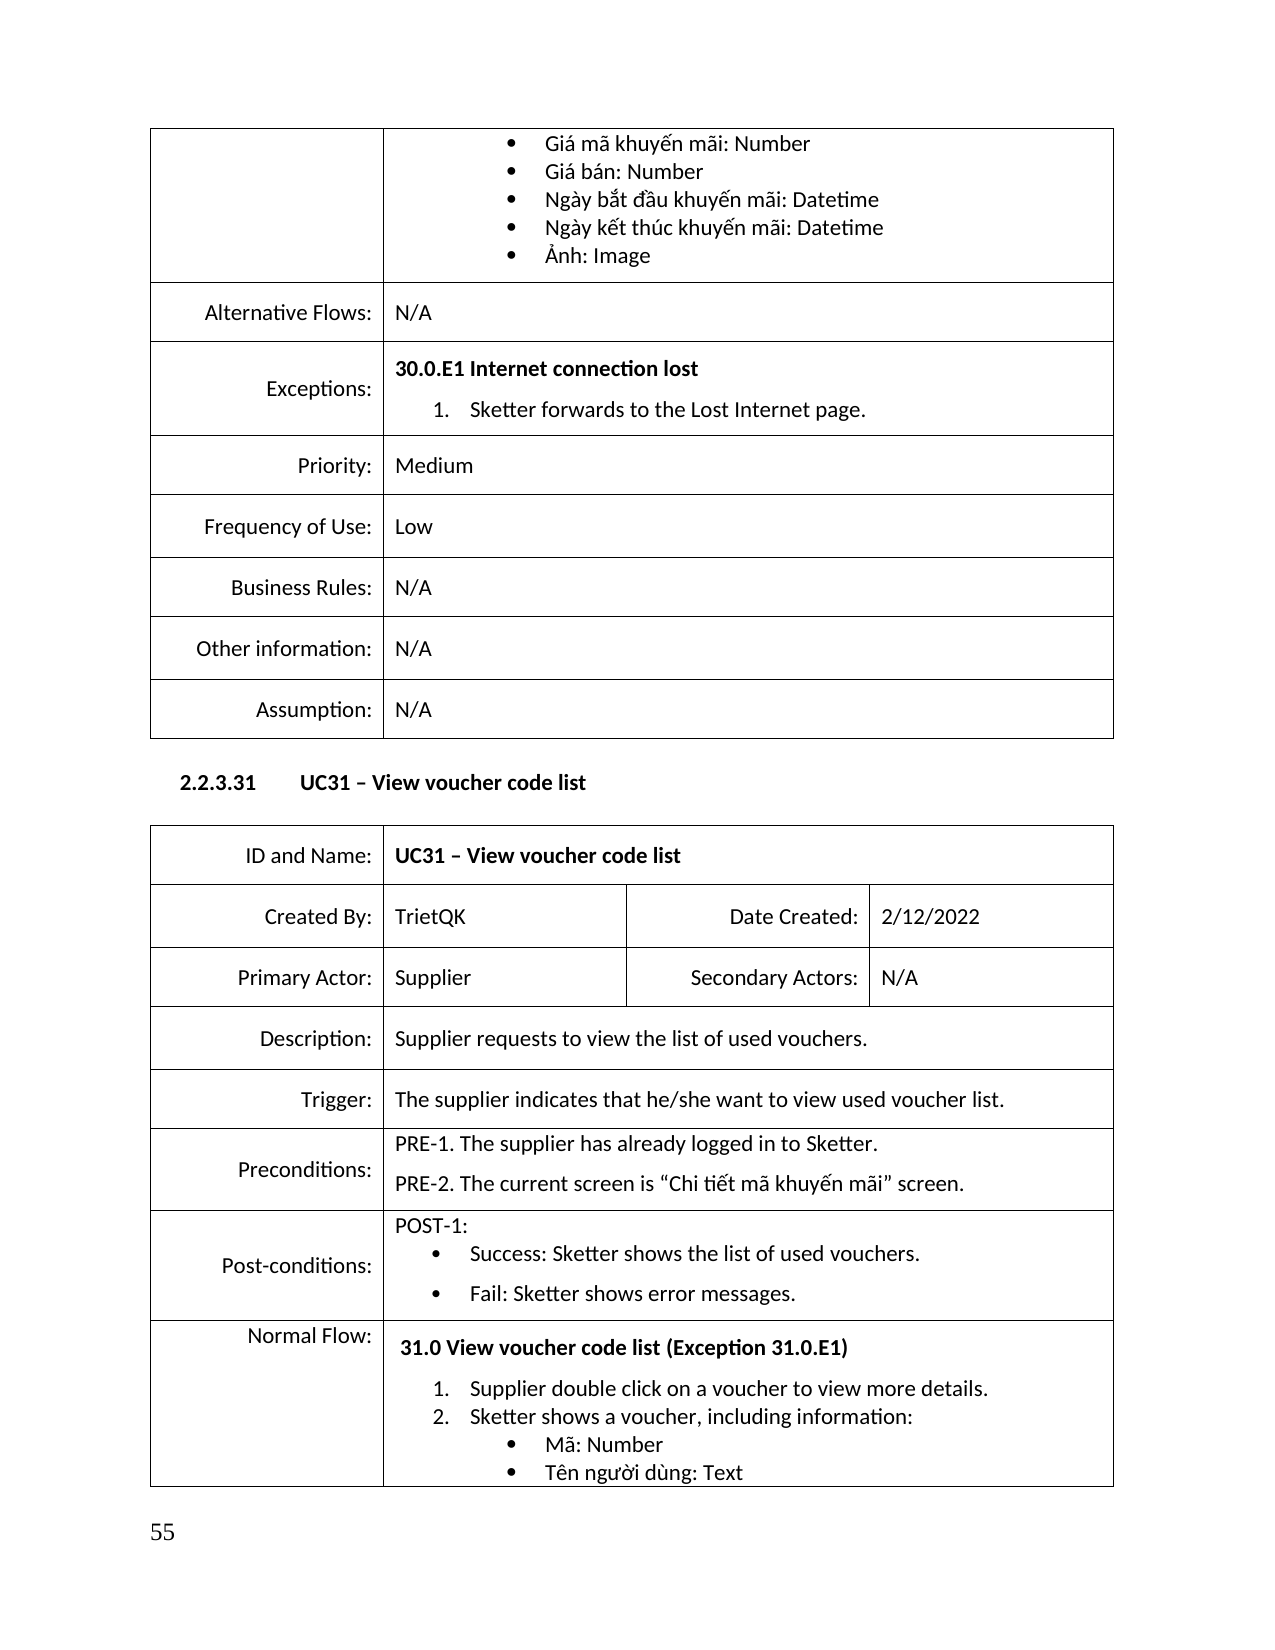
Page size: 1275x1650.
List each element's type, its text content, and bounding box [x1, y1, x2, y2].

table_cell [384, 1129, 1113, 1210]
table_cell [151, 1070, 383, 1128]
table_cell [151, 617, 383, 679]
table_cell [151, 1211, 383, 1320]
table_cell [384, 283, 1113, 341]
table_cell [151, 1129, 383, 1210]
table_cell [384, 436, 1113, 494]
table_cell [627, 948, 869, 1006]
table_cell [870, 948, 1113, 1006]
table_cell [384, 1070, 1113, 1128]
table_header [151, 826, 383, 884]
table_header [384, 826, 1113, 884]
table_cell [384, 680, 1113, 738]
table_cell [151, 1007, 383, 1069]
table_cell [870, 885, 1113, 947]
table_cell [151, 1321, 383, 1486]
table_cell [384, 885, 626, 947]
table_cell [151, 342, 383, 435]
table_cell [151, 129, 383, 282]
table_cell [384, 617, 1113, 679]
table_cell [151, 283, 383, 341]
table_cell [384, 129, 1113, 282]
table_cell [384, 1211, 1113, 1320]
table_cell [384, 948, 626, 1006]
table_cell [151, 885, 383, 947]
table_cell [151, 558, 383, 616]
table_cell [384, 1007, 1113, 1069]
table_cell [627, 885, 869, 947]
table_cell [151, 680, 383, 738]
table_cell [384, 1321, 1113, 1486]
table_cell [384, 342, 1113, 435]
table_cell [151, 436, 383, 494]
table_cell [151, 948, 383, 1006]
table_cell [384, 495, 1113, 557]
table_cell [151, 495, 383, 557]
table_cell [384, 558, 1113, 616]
list UC31 – View voucher code list [179, 768, 1125, 796]
